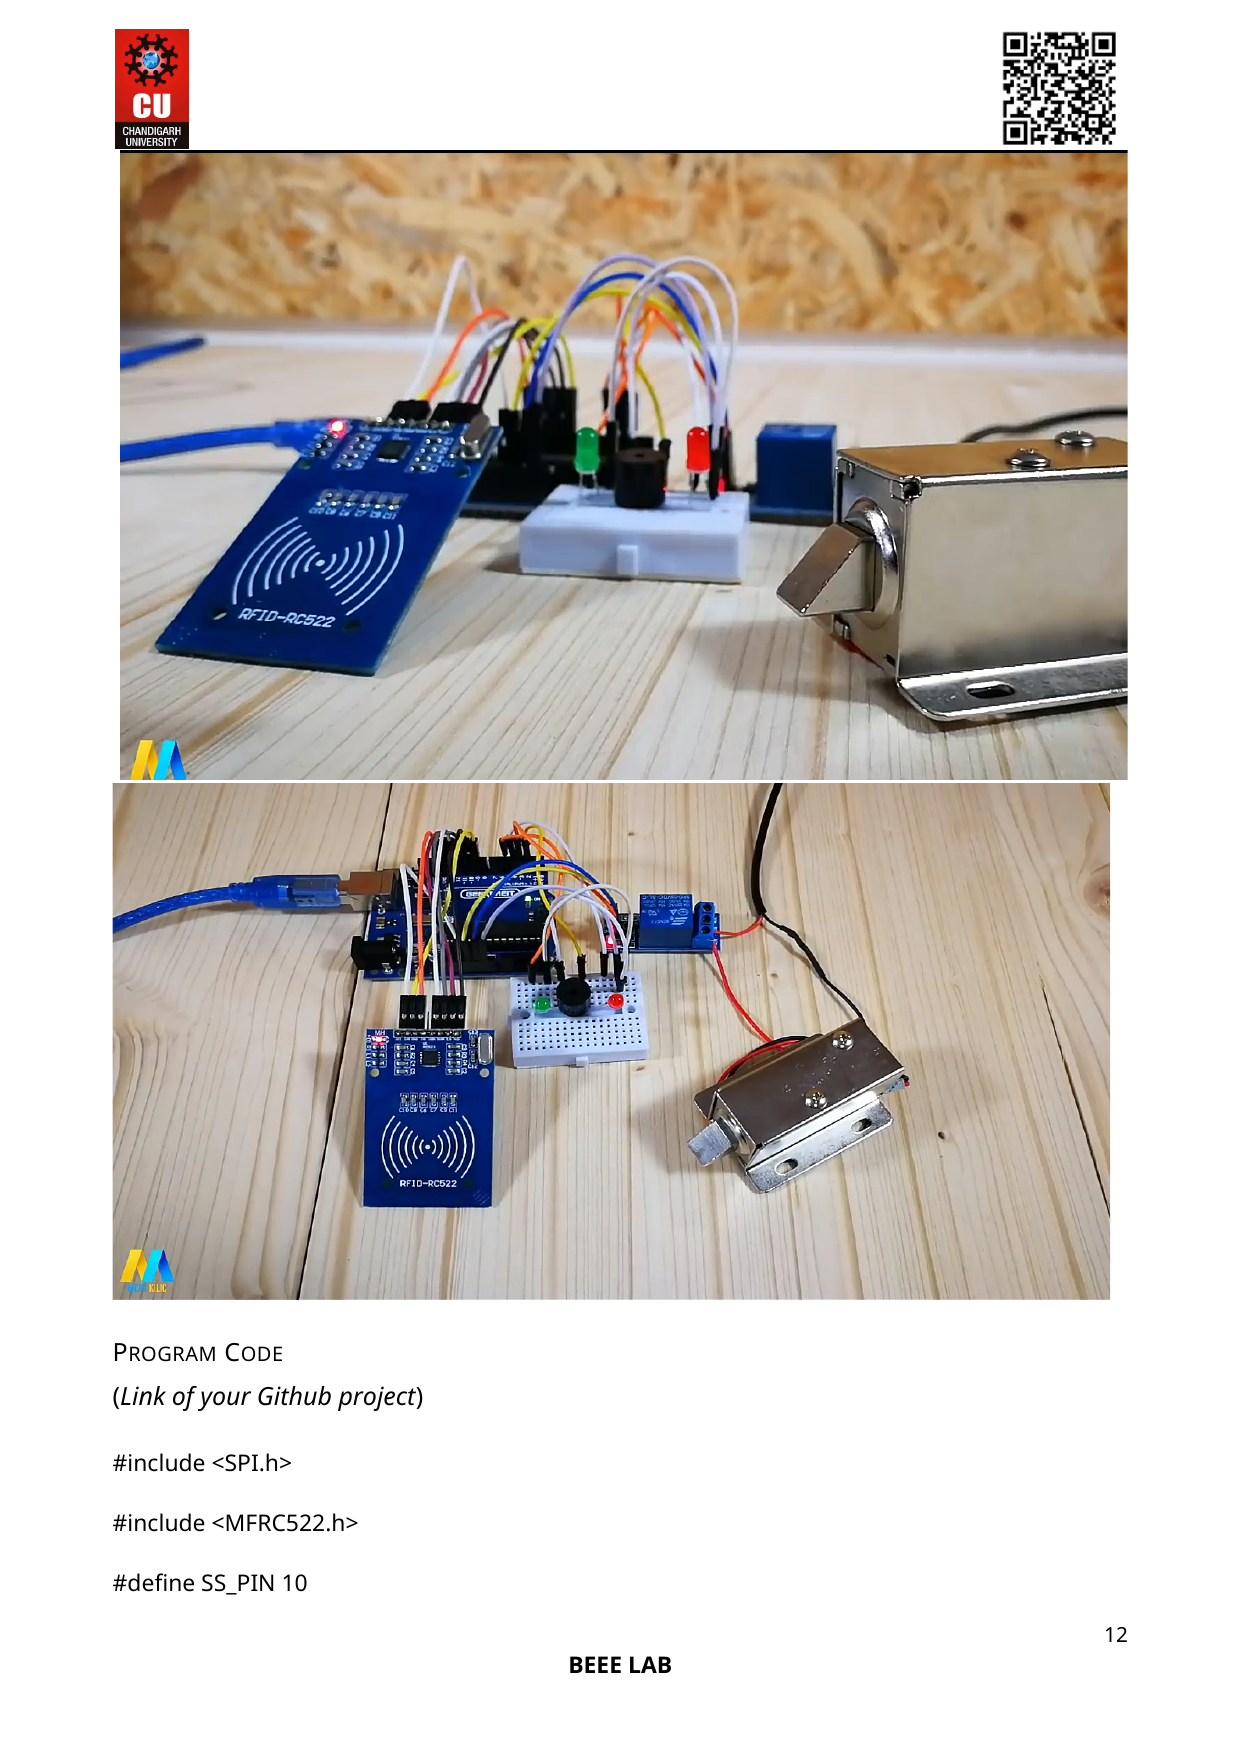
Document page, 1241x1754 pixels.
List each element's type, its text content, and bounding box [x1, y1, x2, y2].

text #include <MFRC522.h> [112, 1507, 1128, 1538]
text (Link of your Github project) [112, 1378, 1128, 1412]
text #define SS_PIN 10 [112, 1567, 1128, 1599]
text #include <SPI.h> [112, 1447, 1128, 1478]
subtitle Program Code [112, 1335, 1128, 1369]
picture [115, 29, 189, 149]
picture [120, 30, 1128, 780]
picture [112, 783, 1111, 1300]
